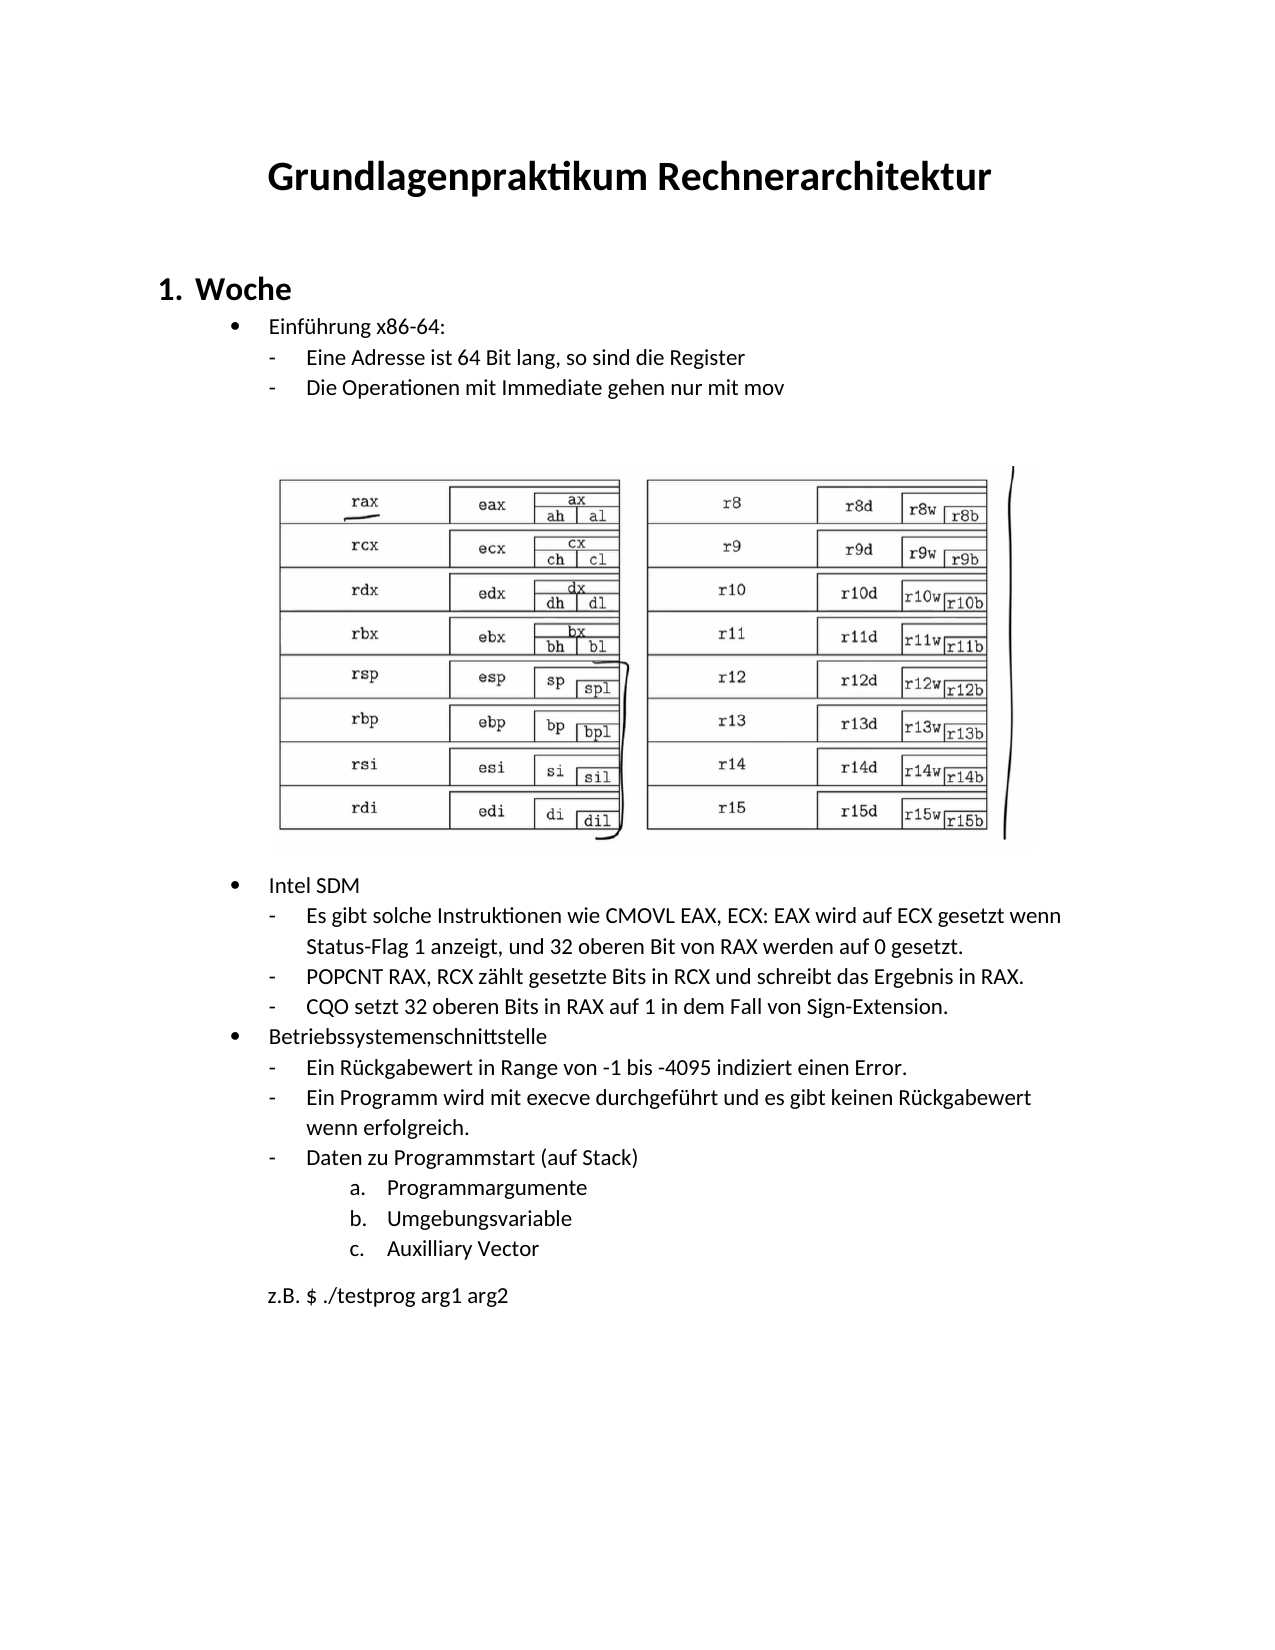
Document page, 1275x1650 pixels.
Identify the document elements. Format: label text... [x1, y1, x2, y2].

list Betriebssystemenschnittstelle [231, 1022, 1087, 1051]
list Es gibt solche Instruktionen wie CMOVL EAX, ECX: EAX wird auf ECX gesetzt wenn Status-Flag 1 anzeigt, und 32 oberen Bit von RAX werden auf 0 gesetzt. [269, 902, 1087, 960]
text z.B. $ ./testprog arg1 arg2 [267, 1281, 1087, 1309]
list Auxilliary Vector [349, 1234, 1087, 1262]
list Daten zu Programmstart (auf Stack) [269, 1143, 1087, 1171]
list Ein Rückgabewert in Range von -1 bis -4095 indiziert einen Error. [269, 1053, 1087, 1081]
list Programmargumente [349, 1173, 1087, 1202]
list Eine Adresse ist 64 Bit lang, so sind die Register [269, 343, 1087, 371]
picture [268, 466, 1038, 853]
list CQO setzt 32 oberen Bits in RAX auf 1 in dem Fall von Sign-Extension. [269, 992, 1087, 1020]
list Umgebungsvariable [349, 1204, 1087, 1232]
list Ein Programm wird mit execve durchgeführt und es gibt keinen Rückgabewert wenn erfolgreich. [269, 1083, 1087, 1141]
list Die Operationen mit Immediate gehen nur mit mov [269, 373, 1087, 401]
text Grundlagenpraktikum Rechnerarchitektur [120, 150, 1087, 201]
list Einführung x86-64: [231, 312, 1087, 340]
list Woche [157, 268, 1087, 309]
list POPCNT RAX, RCX zählt gesetzte Bits in RCX und schreibt das Ergebnis in RAX. [269, 962, 1087, 990]
list Intel SDM [231, 871, 1087, 899]
